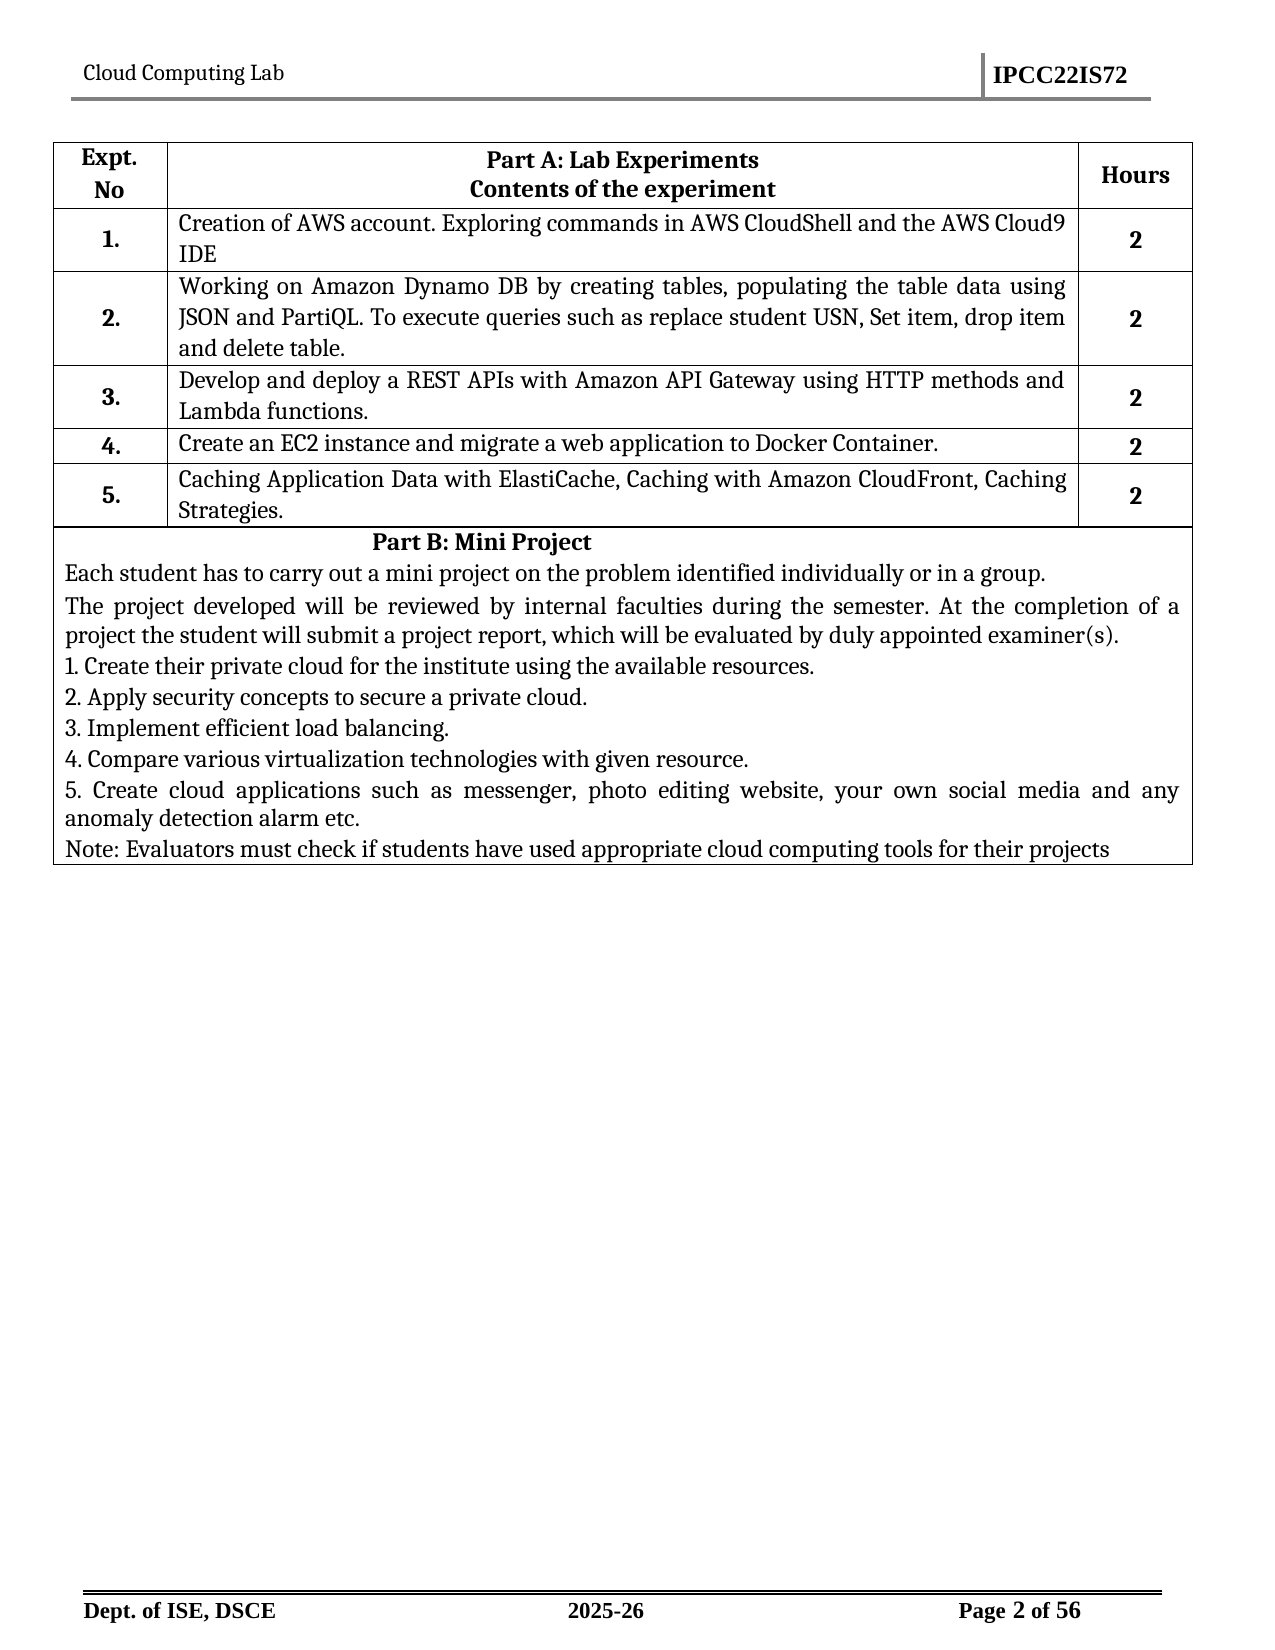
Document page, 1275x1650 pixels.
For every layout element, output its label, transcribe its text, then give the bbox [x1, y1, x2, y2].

table_header Part A: Lab Experiments Contents of the experiment [168, 143, 1078, 208]
table_cell 2 [1079, 429, 1192, 463]
table_cell Creation of AWS account. Exploring commands in AWS CloudShell and the AWS Cloud9 IDE [168, 209, 1078, 271]
table_cell 1. [54, 209, 167, 271]
table_cell Working on Amazon Dynamo DB by creating tables, populating the table data using JSON and PartiQL. To execute queries such as replace student USN, Set item, drop item and delete table. [168, 272, 1078, 365]
table_cell 2 [1079, 366, 1192, 428]
table_cell 2 [1079, 272, 1192, 365]
table_cell Create an EC2 instance and migrate a web application to Docker Container. [168, 429, 1078, 463]
table_cell Part B: Mini Project Each student has to carry out a mini project on the problem identified individually or in a group. The project developed will be reviewed by internal faculties during the semester. At the completion of a project the student will submit a project report, which will be evaluated by duly appointed examiner(s). 1. Create their private cloud for the institute using the available resources. 2. Apply security concepts to secure a private cloud. 3. Implement efficient load balancing. 4. Compare various virtualization technologies with given resource. 5. Create cloud applications such as messenger, photo editing website, your own social media and any anomaly detection alarm etc. Note: Evaluators must check if students have used appropriate cloud computing tools for their projects [54, 528, 1192, 864]
table_cell 2. [54, 272, 167, 365]
table_cell 3. [54, 366, 167, 428]
table_header Hours [1079, 143, 1192, 208]
table_cell Caching Application Data with ElastiCache, Caching with Amazon CloudFront, Caching Strategies. [168, 464, 1078, 526]
table_cell 4. [54, 429, 167, 463]
table_cell 2 [1079, 464, 1192, 526]
table_cell 2 [1079, 209, 1192, 271]
table_cell Develop and deploy a REST APIs with Amazon API Gateway using HTTP methods and Lambda functions. [168, 366, 1078, 428]
table_header Expt. No [54, 143, 167, 208]
table_cell 5. [54, 464, 167, 526]
